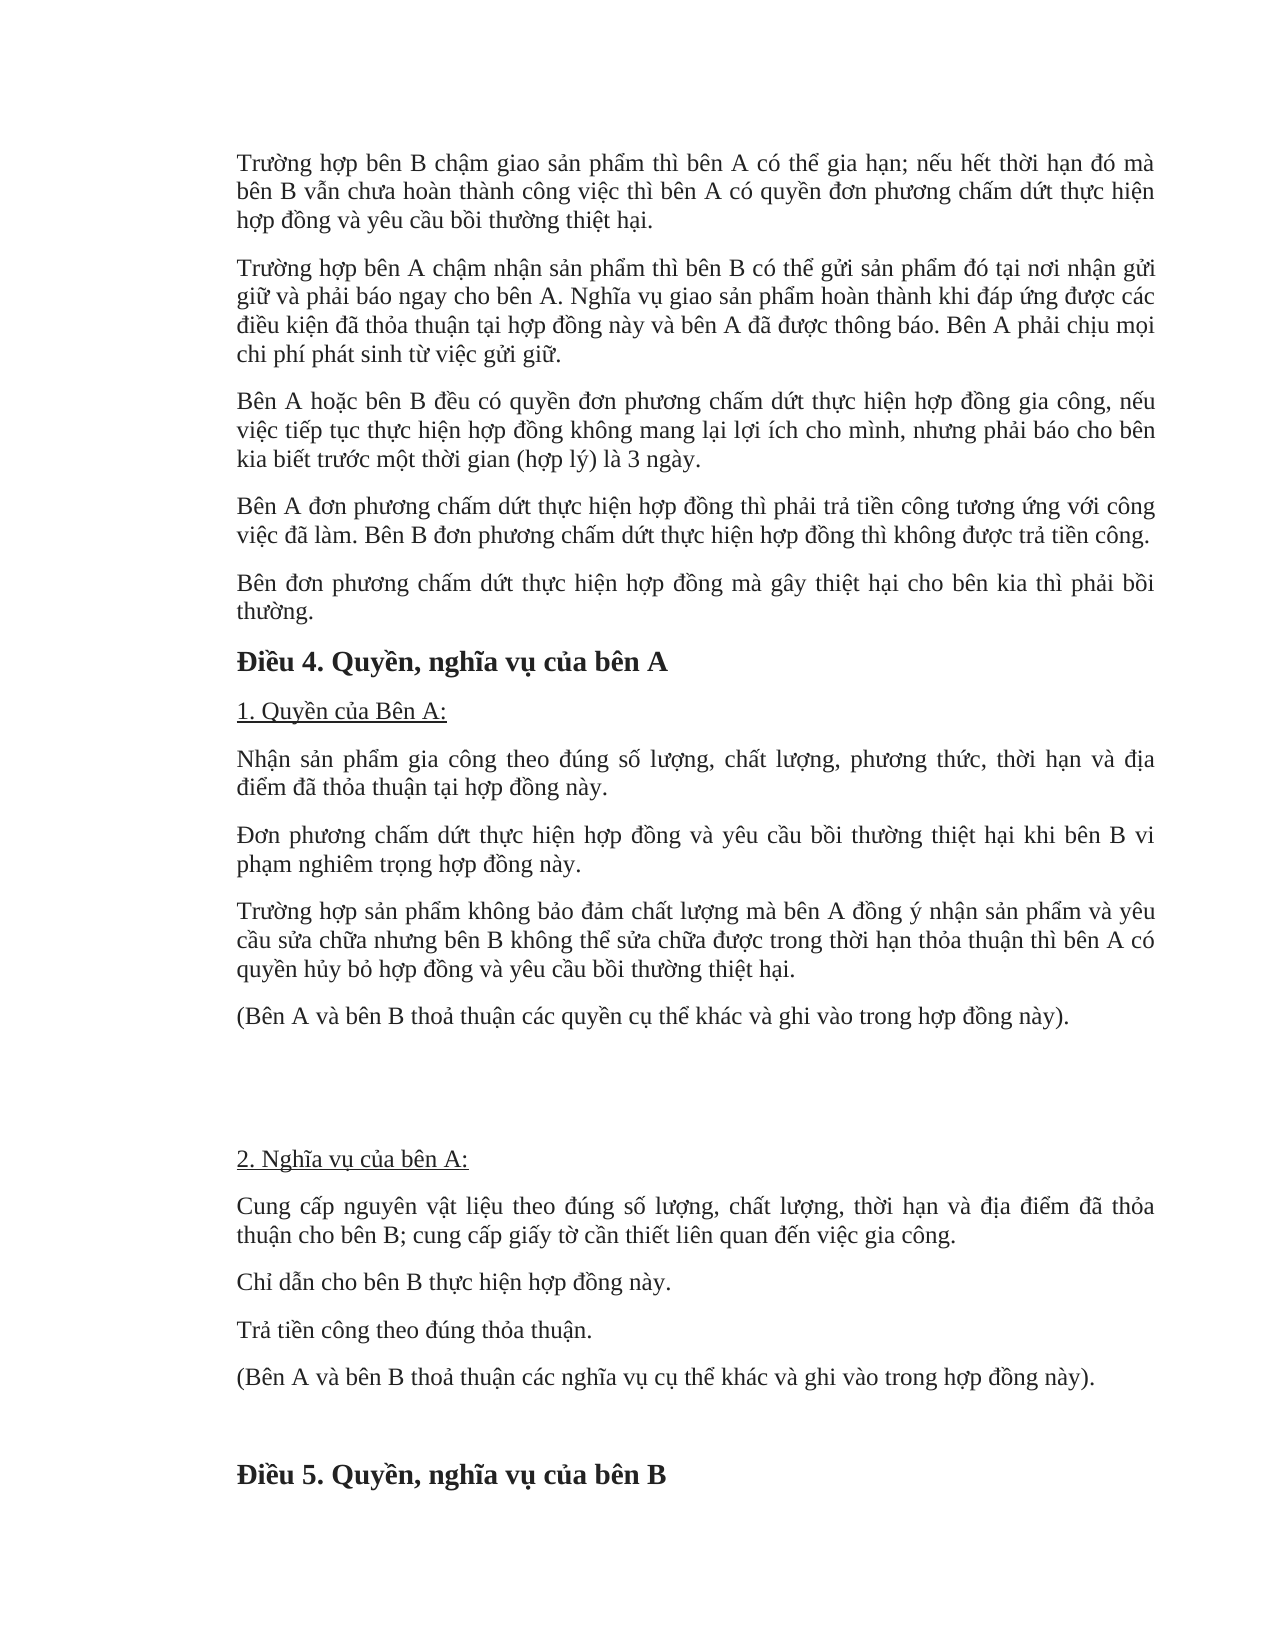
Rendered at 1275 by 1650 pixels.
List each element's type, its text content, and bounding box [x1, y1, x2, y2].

text Điều 5. Quyền, nghĩa vụ của bên B [207, 1457, 1157, 1491]
text Trường hợp bên A chậm nhận sản phẩm thì bên B có thể gửi sản phẩm đó tại nơi nhận gửi giữ và phải báo ngay cho bên A. Nghĩa vụ giao sản phẩm hoàn thành khi đáp ứng được các điều kiện đã thỏa thuận tại hợp đồng này và bên A đã được thông báo. Bên A phải chịu mọi chi phí phát sinh từ việc gửi giữ. [236, 253, 1157, 368]
text Trường hợp bên B chậm giao sản phẩm thì bên A có thể gia hạn; nếu hết thời hạn đó mà bên B vẫn chưa hoàn thành công việc thì bên A có quyền đơn phương chấm dứt thực hiện hợp đồng và yêu cầu bồi thường thiệt hại. [236, 148, 1157, 234]
text Đơn phương chấm dứt thực hiện hợp đồng và yêu cầu bồi thường thiệt hại khi bên B vi phạm nghiêm trọng hợp đồng này. [236, 820, 1157, 877]
text (Bên A và bên B thoả thuận các nghĩa vụ cụ thể khác và ghi vào trong hợp đồng này). [207, 1362, 1157, 1391]
text Bên A đơn phương chấm dứt thực hiện hợp đồng thì phải trả tiền công tương ứng với công việc đã làm. Bên B đơn phương chấm dứt thực hiện hợp đồng thì không được trả tiền công. [236, 491, 1157, 549]
text Trường hợp sản phẩm không bảo đảm chất lượng mà bên A đồng ý nhận sản phẩm và yêu cầu sửa chữa nhưng bên B không thể sửa chữa được trong thời hạn thỏa thuận thì bên A có quyền hủy bỏ hợp đồng và yêu cầu bồi thường thiệt hại. [236, 896, 1157, 982]
text Điều 4. Quyền, nghĩa vụ của bên A [207, 644, 1157, 677]
text Trả tiền công theo đúng thỏa thuận. [207, 1315, 1157, 1344]
text Bên A hoặc bên B đều có quyền đơn phương chấm dứt thực hiện hợp đồng gia công, nếu việc tiếp tục thực hiện hợp đồng không mang lại lợi ích cho mình, nhưng phải báo cho bên kia biết trước một thời gian (hợp lý) là 3 ngày. [236, 386, 1157, 473]
text Nhận sản phẩm gia công theo đúng số lượng, chất lượng, phương thức, thời hạn và địa điểm đã thỏa thuận tại hợp đồng này. [236, 744, 1157, 801]
text 1. Quyền của Bên A: [207, 696, 1157, 725]
text Cung cấp nguyên vật liệu theo đúng số lượng, chất lượng, thời hạn và địa điểm đã thỏa thuận cho bên B; cung cấp giấy tờ cần thiết liên quan đến việc gia công. [236, 1191, 1157, 1249]
text Chỉ dẫn cho bên B thực hiện hợp đồng này. [207, 1267, 1157, 1296]
text 2. Nghĩa vụ của bên A: [207, 1144, 1157, 1172]
text Bên đơn phương chấm dứt thực hiện hợp đồng mà gây thiệt hại cho bên kia thì phải bồi thường. [236, 568, 1157, 625]
text (Bên A và bên B thoả thuận các quyền cụ thể khác và ghi vào trong hợp đồng này). [207, 1001, 1157, 1030]
